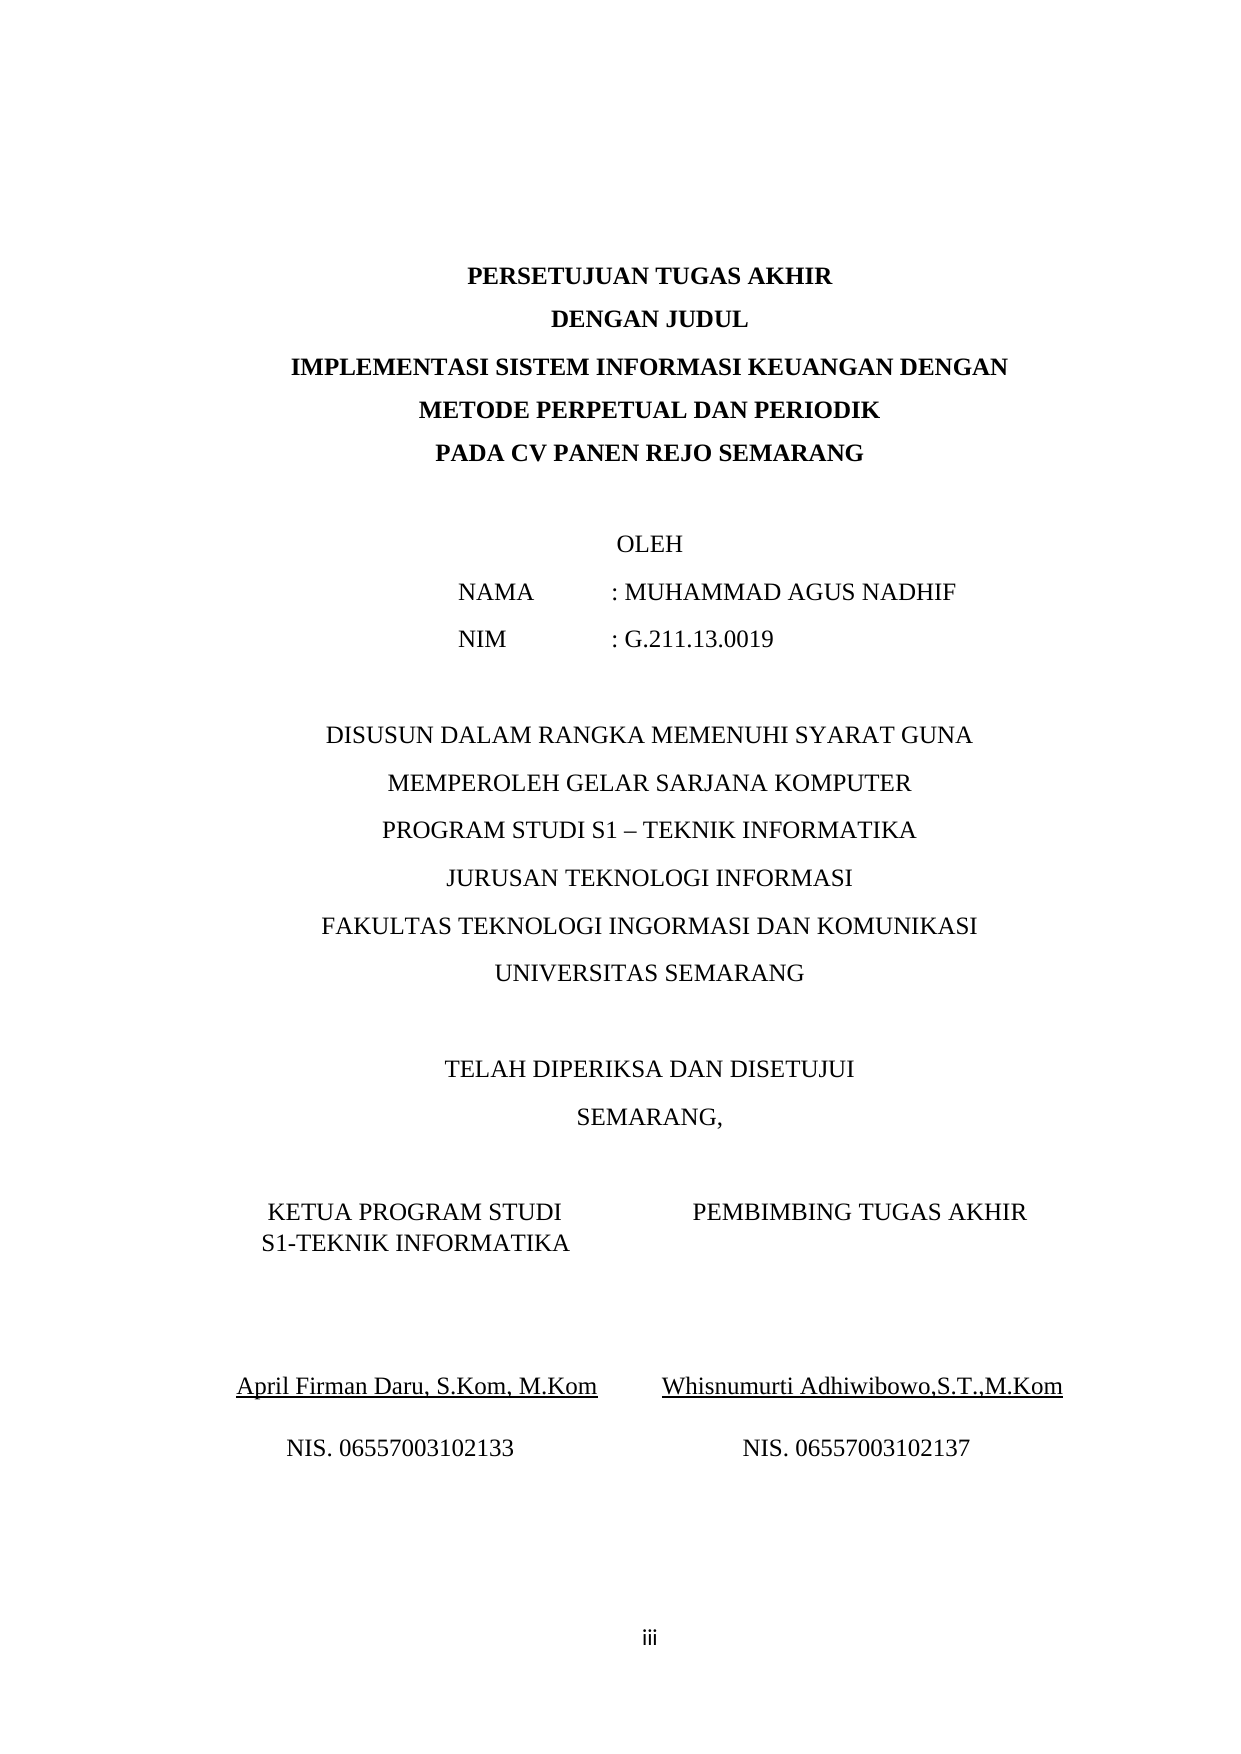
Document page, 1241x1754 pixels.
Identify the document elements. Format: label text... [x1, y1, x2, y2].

text KETUA PROGRAM STUDI PEMBIMBING TUGAS AKHIR S1-TEKNIK INFORMATIKA [236, 1197, 1063, 1257]
text UNIVERSITAS SEMARANG [236, 958, 1063, 987]
text NIM : G.211.13.0019 [458, 624, 1063, 653]
text TELAH DIPERIKSA DAN DISETUJUI [236, 1054, 1063, 1083]
text PROGRAM STUDI S1 – TEKNIK INFORMATIKA [236, 815, 1063, 844]
text SEMARANG, [236, 1102, 1063, 1130]
text DISUSUN DALAM RANGKA MEMENUHI SYARAT GUNA [236, 720, 1063, 749]
text OLEH [236, 529, 1063, 558]
text JURUSAN TEKNOLOGI INFORMASI [236, 863, 1063, 892]
text IMPLEMENTASI SISTEM INFORMASI KEUANGAN DENGAN METODE PERPETUAL DAN PERIODIK [236, 352, 1063, 424]
subtitle PERSETUJUAN TUGAS AKHIR [236, 261, 1063, 290]
text April Firman Daru, S.Kom, M.Kom Whisnumurti Adhiwibowo,S.T.,M.Kom NIS. 06557003102133 NIS. 06557003102137 [236, 1371, 1063, 1462]
text FAKULTAS TEKNOLOGI INGORMASI DAN KOMUNIKASI [236, 911, 1063, 939]
text MEMPEROLEH GELAR SARJANA KOMPUTER [236, 768, 1063, 796]
text NAMA : MUHAMMAD AGUS NADHIF [458, 577, 1063, 606]
text PADA CV PANEN REJO SEMARANG [236, 438, 1063, 467]
text DENGAN JUDUL [236, 304, 1063, 333]
